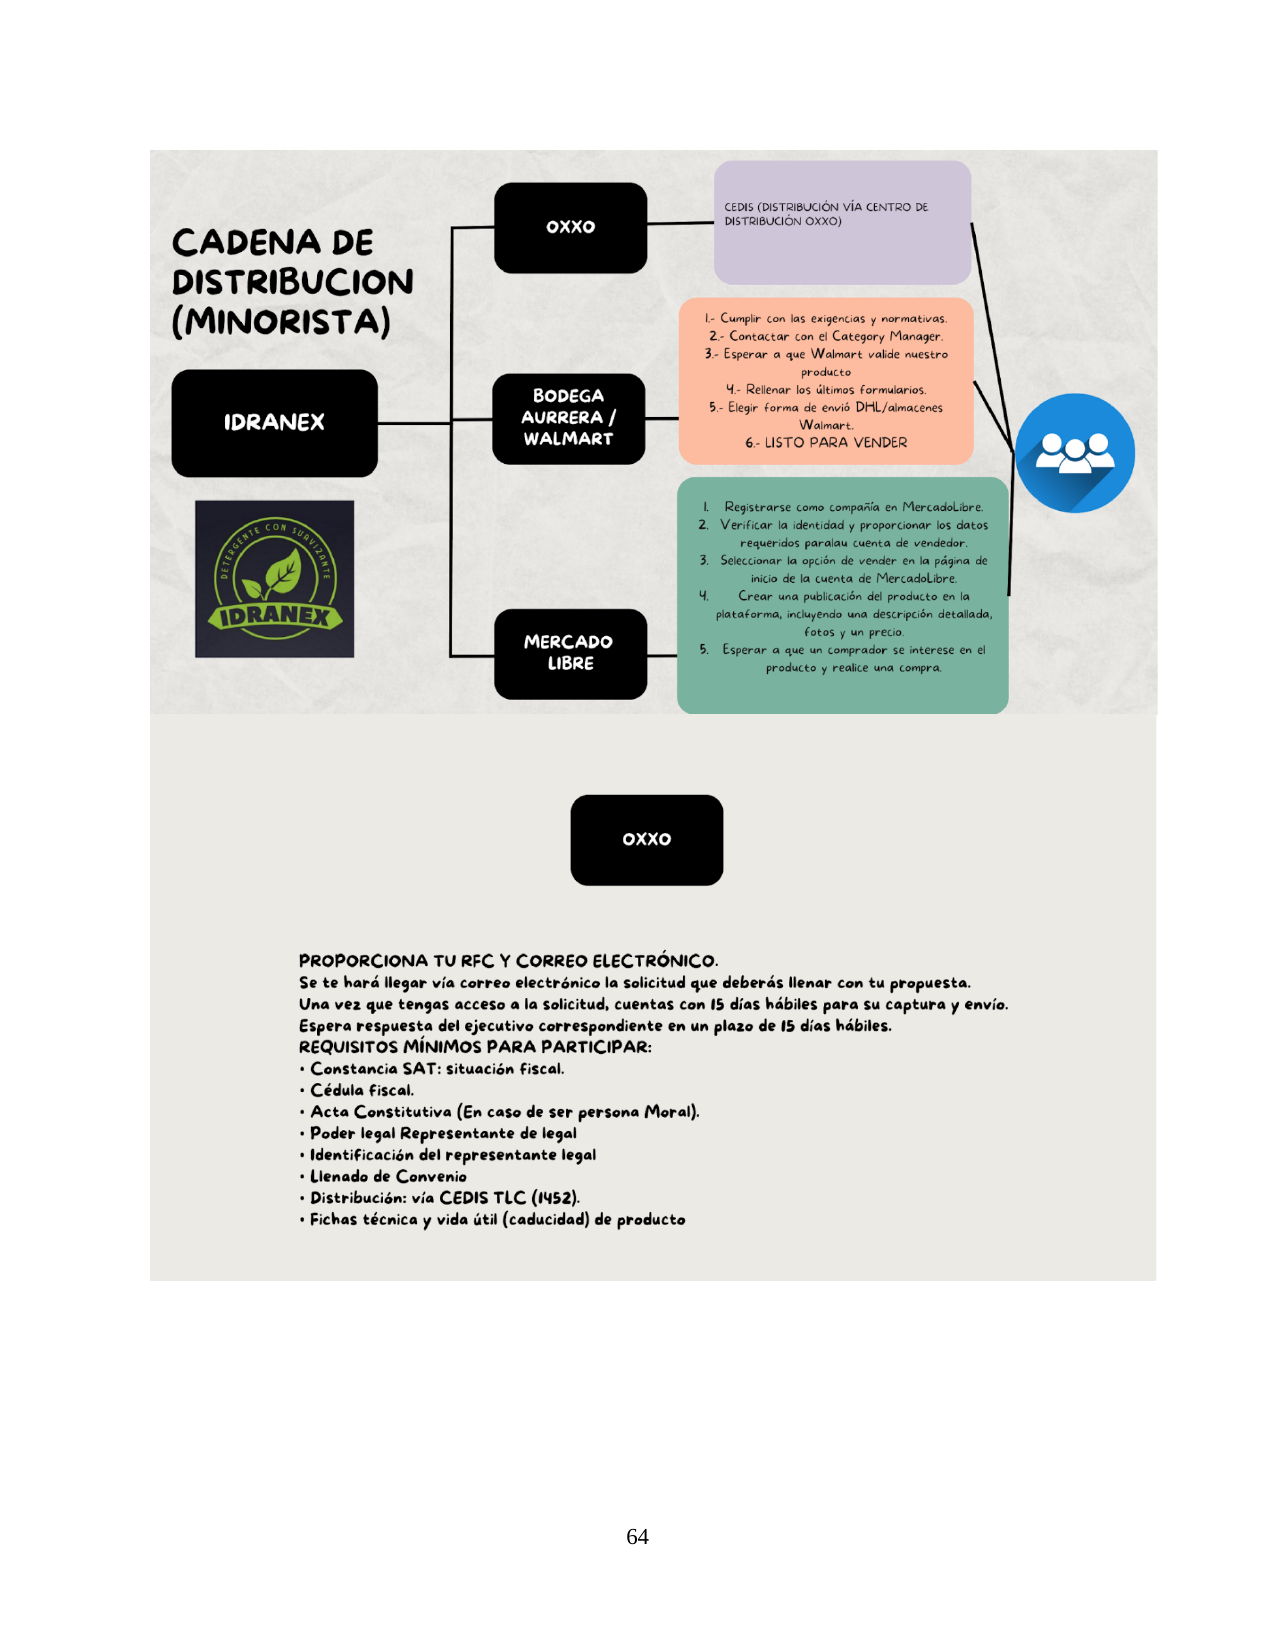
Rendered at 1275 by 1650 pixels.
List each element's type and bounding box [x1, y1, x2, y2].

picture [150, 150, 1158, 1281]
